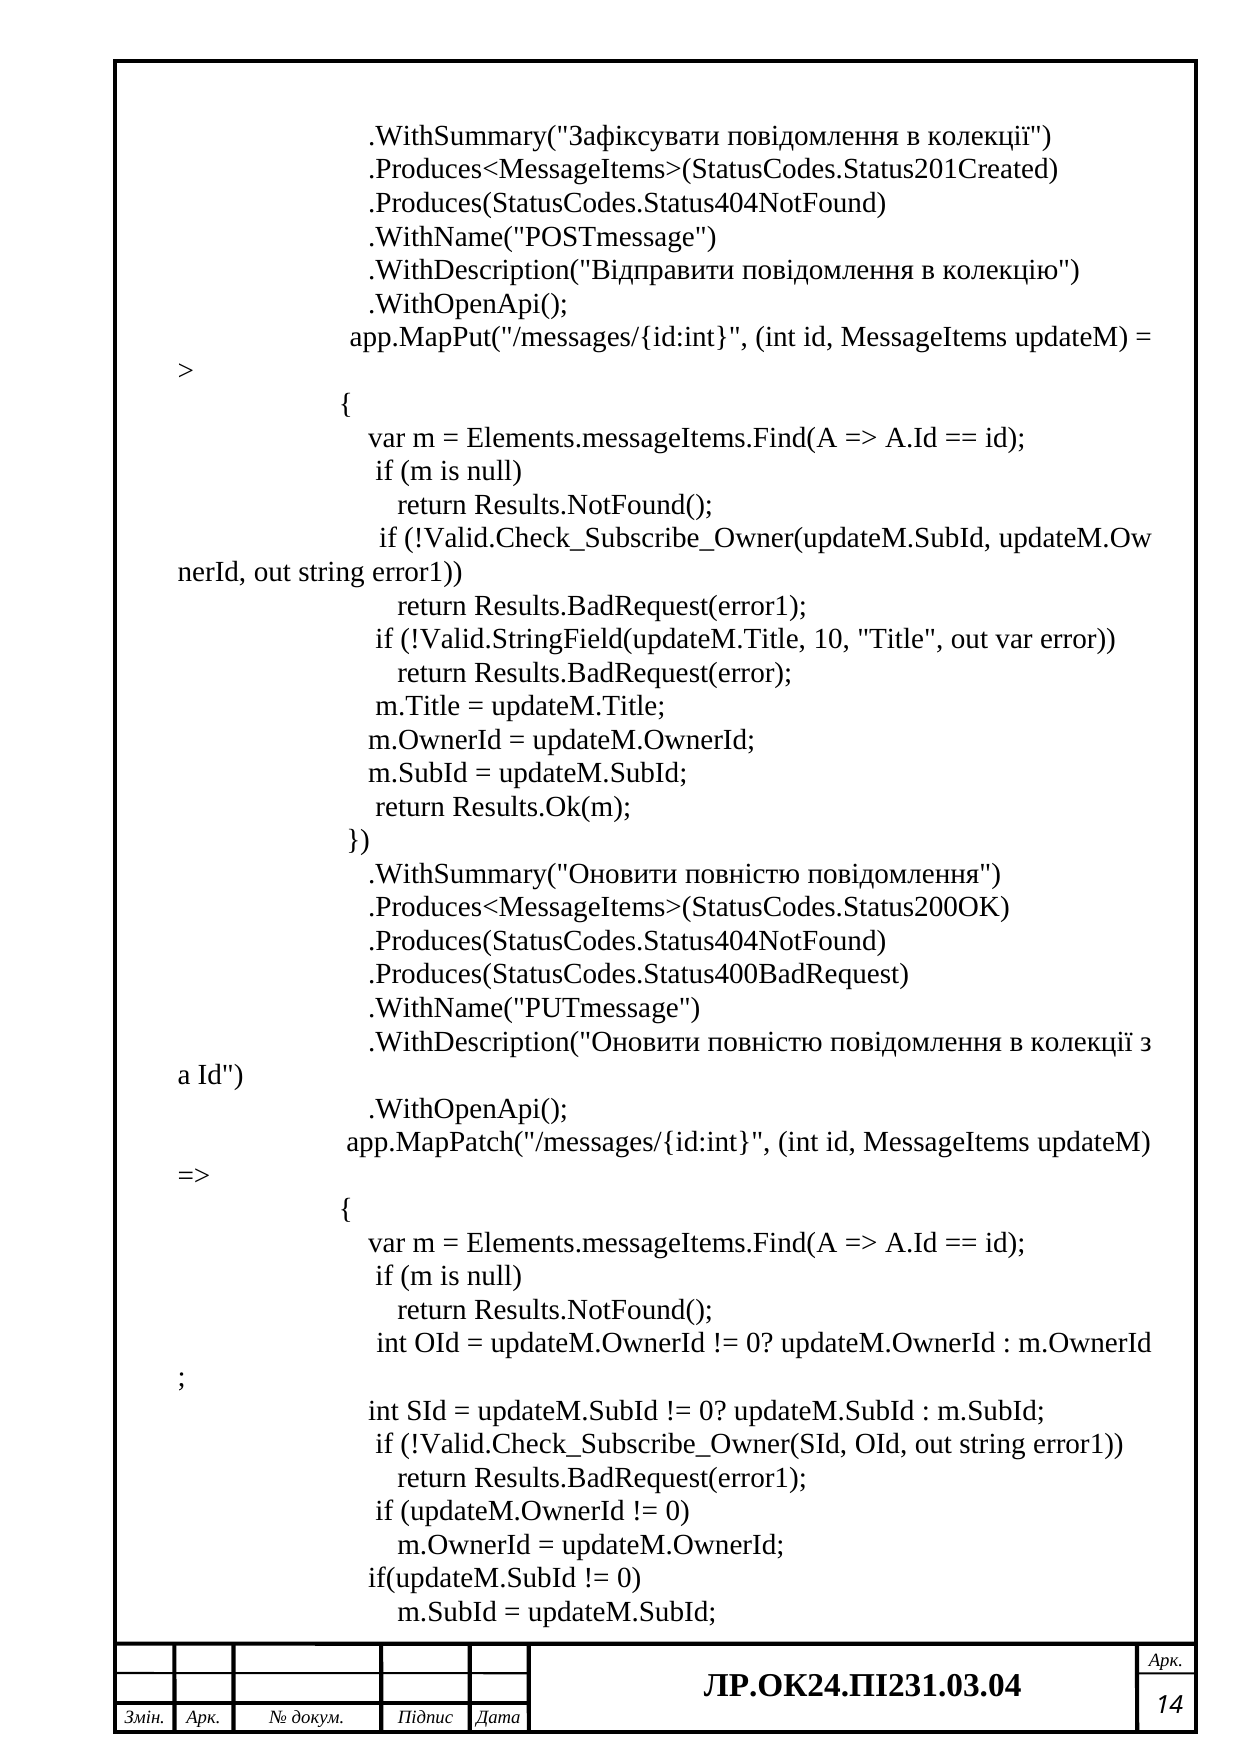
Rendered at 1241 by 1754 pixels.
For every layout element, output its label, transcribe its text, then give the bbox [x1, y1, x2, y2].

text if (m is null) [177, 453, 1152, 487]
text return Results.NotFound(); [177, 1292, 1152, 1326]
text return Results.BadRequest(error); [177, 655, 1152, 688]
text if (!Valid.Check_Subscribe_Owner(updateM.SubId, updateM.OwnerId, out string error1)) [177, 521, 1152, 588]
text return Results.NotFound(); [177, 487, 1152, 521]
text var m = Elements.messageItems.Find(A => A.Id == id); [177, 420, 1152, 453]
text m.SubId = updateM.SubId; [177, 1594, 1152, 1627]
text m.Title = updateM.Title; [177, 688, 1152, 722]
text { [177, 1191, 1152, 1225]
text if (updateM.OwnerId != 0) [177, 1493, 1152, 1527]
text app.MapPut("/messages/{id:int}", (int id, MessageItems updateM) => [177, 319, 1152, 386]
text .WithSummary("Зафіксувати повідомлення в колекції") [177, 118, 1152, 152]
text int OId = updateM.OwnerId != 0? updateM.OwnerId : m.OwnerId; [177, 1326, 1152, 1393]
text m.SubId = updateM.SubId; [177, 755, 1152, 789]
text .Produces<MessageItems>(StatusCodes.Status201Created) [177, 152, 1152, 185]
text app.MapPatch("/messages/{id:int}", (int id, MessageItems updateM) => [177, 1124, 1152, 1191]
text return Results.BadRequest(error1); [177, 588, 1152, 621]
text .Produces(StatusCodes.Status404NotFound) [177, 185, 1152, 219]
text .WithDescription("Відправити повідомлення в колекцію") [177, 252, 1152, 286]
text .WithName("POSTmessage") [177, 219, 1152, 252]
text if (m is null) [177, 1258, 1152, 1292]
text .Produces(StatusCodes.Status404NotFound) [177, 923, 1152, 957]
text .WithOpenApi(); [177, 286, 1152, 319]
text int SId = updateM.SubId != 0? updateM.SubId : m.SubId; [177, 1393, 1152, 1426]
text { [177, 386, 1152, 420]
text .Produces<MessageItems>(StatusCodes.Status200OK) [177, 889, 1152, 923]
text return Results.Ok(m); [177, 789, 1152, 822]
text if (!Valid.Check_Subscribe_Owner(SId, OId, out string error1)) [177, 1426, 1152, 1460]
text m.OwnerId = updateM.OwnerId; [177, 1527, 1152, 1560]
text var m = Elements.messageItems.Find(A => A.Id == id); [177, 1225, 1152, 1258]
text m.OwnerId = updateM.OwnerId; [177, 722, 1152, 755]
text if(updateM.SubId != 0) [177, 1560, 1152, 1594]
text .WithOpenApi(); [177, 1091, 1152, 1124]
text return Results.BadRequest(error1); [177, 1460, 1152, 1493]
text .WithDescription("Оновити повністю повідомлення в колекції за Id") [177, 1024, 1152, 1091]
text .WithSummary("Оновити повністю повідомлення") [177, 856, 1152, 889]
text if (!Valid.StringField(updateM.Title, 10, "Title", out var error)) [177, 621, 1152, 655]
text .Produces(StatusCodes.Status400BadRequest) [177, 957, 1152, 990]
text .WithName("PUTmessage") [177, 990, 1152, 1024]
text }) [177, 822, 1152, 856]
